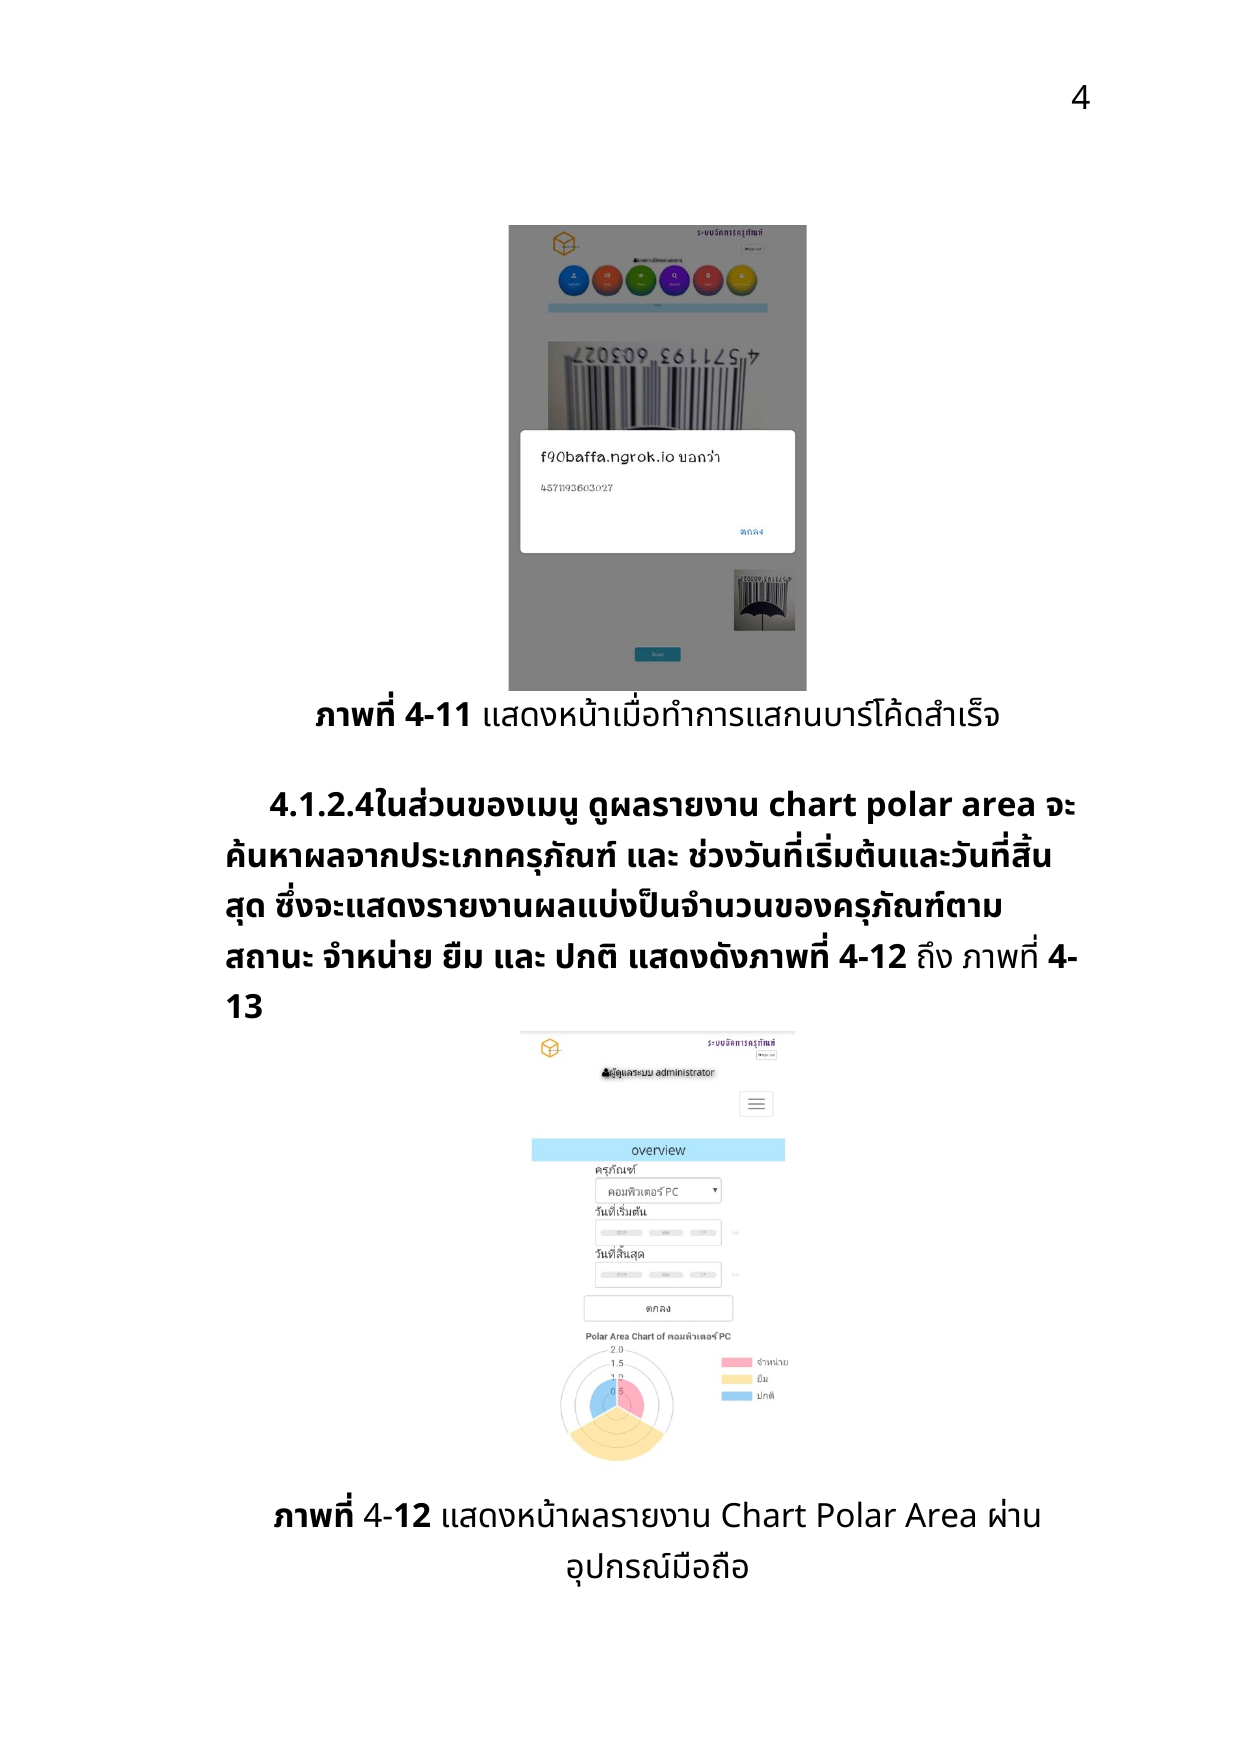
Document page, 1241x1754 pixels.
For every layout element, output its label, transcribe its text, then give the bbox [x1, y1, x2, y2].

text ภาพที่ 4-11 แสดงหน้าเมื่อทำการแสกนบาร์โค้ดสำเร็จ [225, 691, 1090, 741]
picture [508, 225, 807, 691]
picture [520, 1028, 796, 1493]
text ภาพที่ 4-12 แสดงหน้าผลรายงาน Chart Polar Area ผ่านอุปกรณ์มือถือ [225, 1492, 1090, 1593]
text 4.1.2.4 ในส่วนของเมนู ดูผลรายงาน chart polar area จะค้นหาผลจากประเภทครุภัณฑ์ และ ช่วงวันที่เริ่มต้นและวันที่สิ้นสุด ซึ่งจะแสดงรายงานผลแบ่งป็นจำนวนของครุภัณฑ์ตามสถานะ จำหน่าย ยืม และ ปกติ แสดงดังภาพที่ 4-12 ถึง ภาพที่ 4-13 [225, 781, 1090, 1028]
